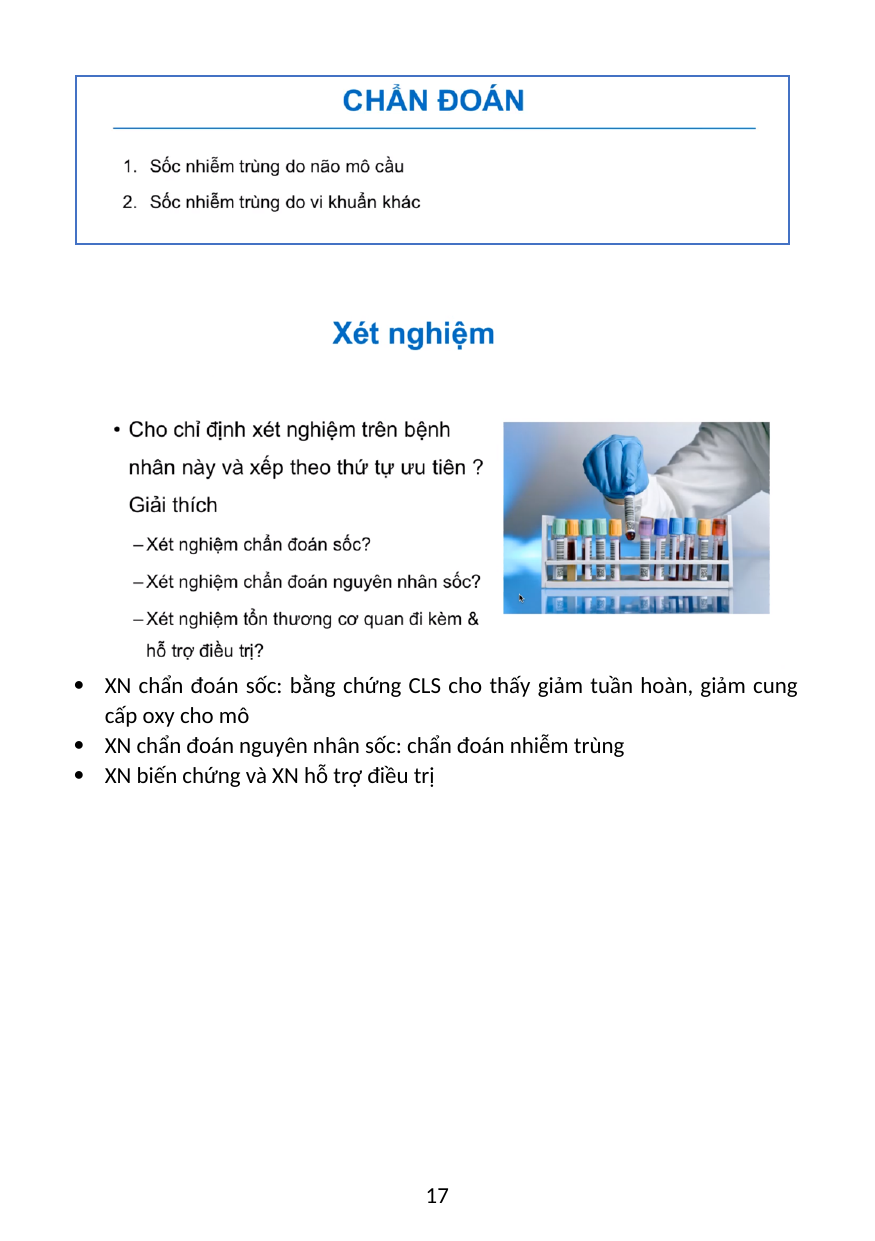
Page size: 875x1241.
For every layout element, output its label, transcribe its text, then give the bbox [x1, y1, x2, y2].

list XN biến chứng và XN hỗ trợ điều trị [75, 761, 799, 789]
picture [77, 77, 788, 243]
list XN chẩn đoán sốc: bằng chứng CLS cho thấy giảm tuần hoàn, giảm cung cấp oxy cho mô [75, 671, 799, 729]
list XN chẩn đoán nguyên nhân sốc: chẩn đoán nhiễm trùng [75, 731, 799, 759]
picture [75, 293, 790, 669]
